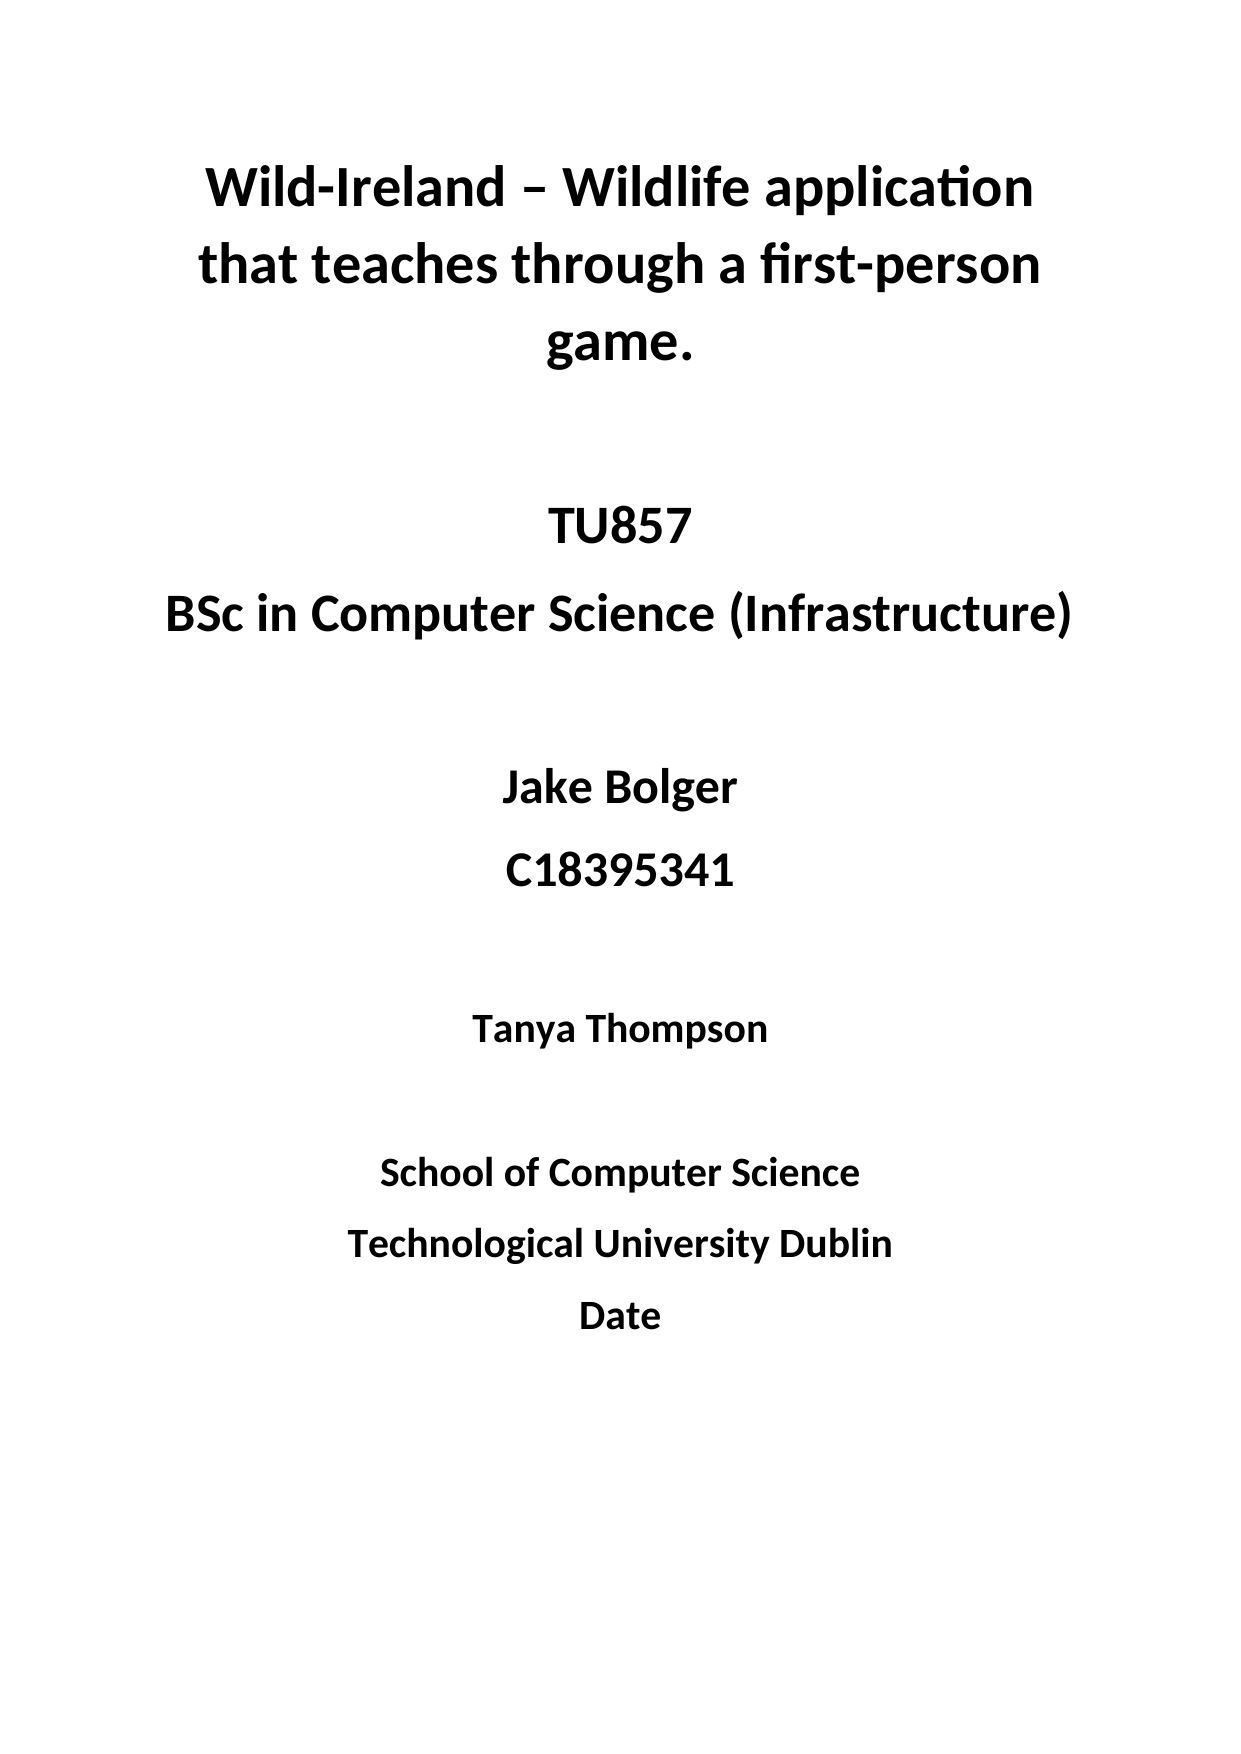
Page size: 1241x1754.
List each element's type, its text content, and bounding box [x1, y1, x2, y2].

text Wild-Ireland – Wildlife application that teaches through a first-person game. [150, 150, 1090, 375]
text Date [150, 1289, 1090, 1339]
text BSc in Computer Science (Infrastructure) [150, 579, 1090, 645]
text Tanya Thompson [150, 1002, 1090, 1053]
text School of Computer Science [150, 1146, 1090, 1196]
text Jake Bolger [150, 755, 1090, 816]
text TU857 [150, 491, 1090, 557]
text C18395341 [150, 837, 1090, 898]
text Technological University Dublin [150, 1217, 1090, 1268]
